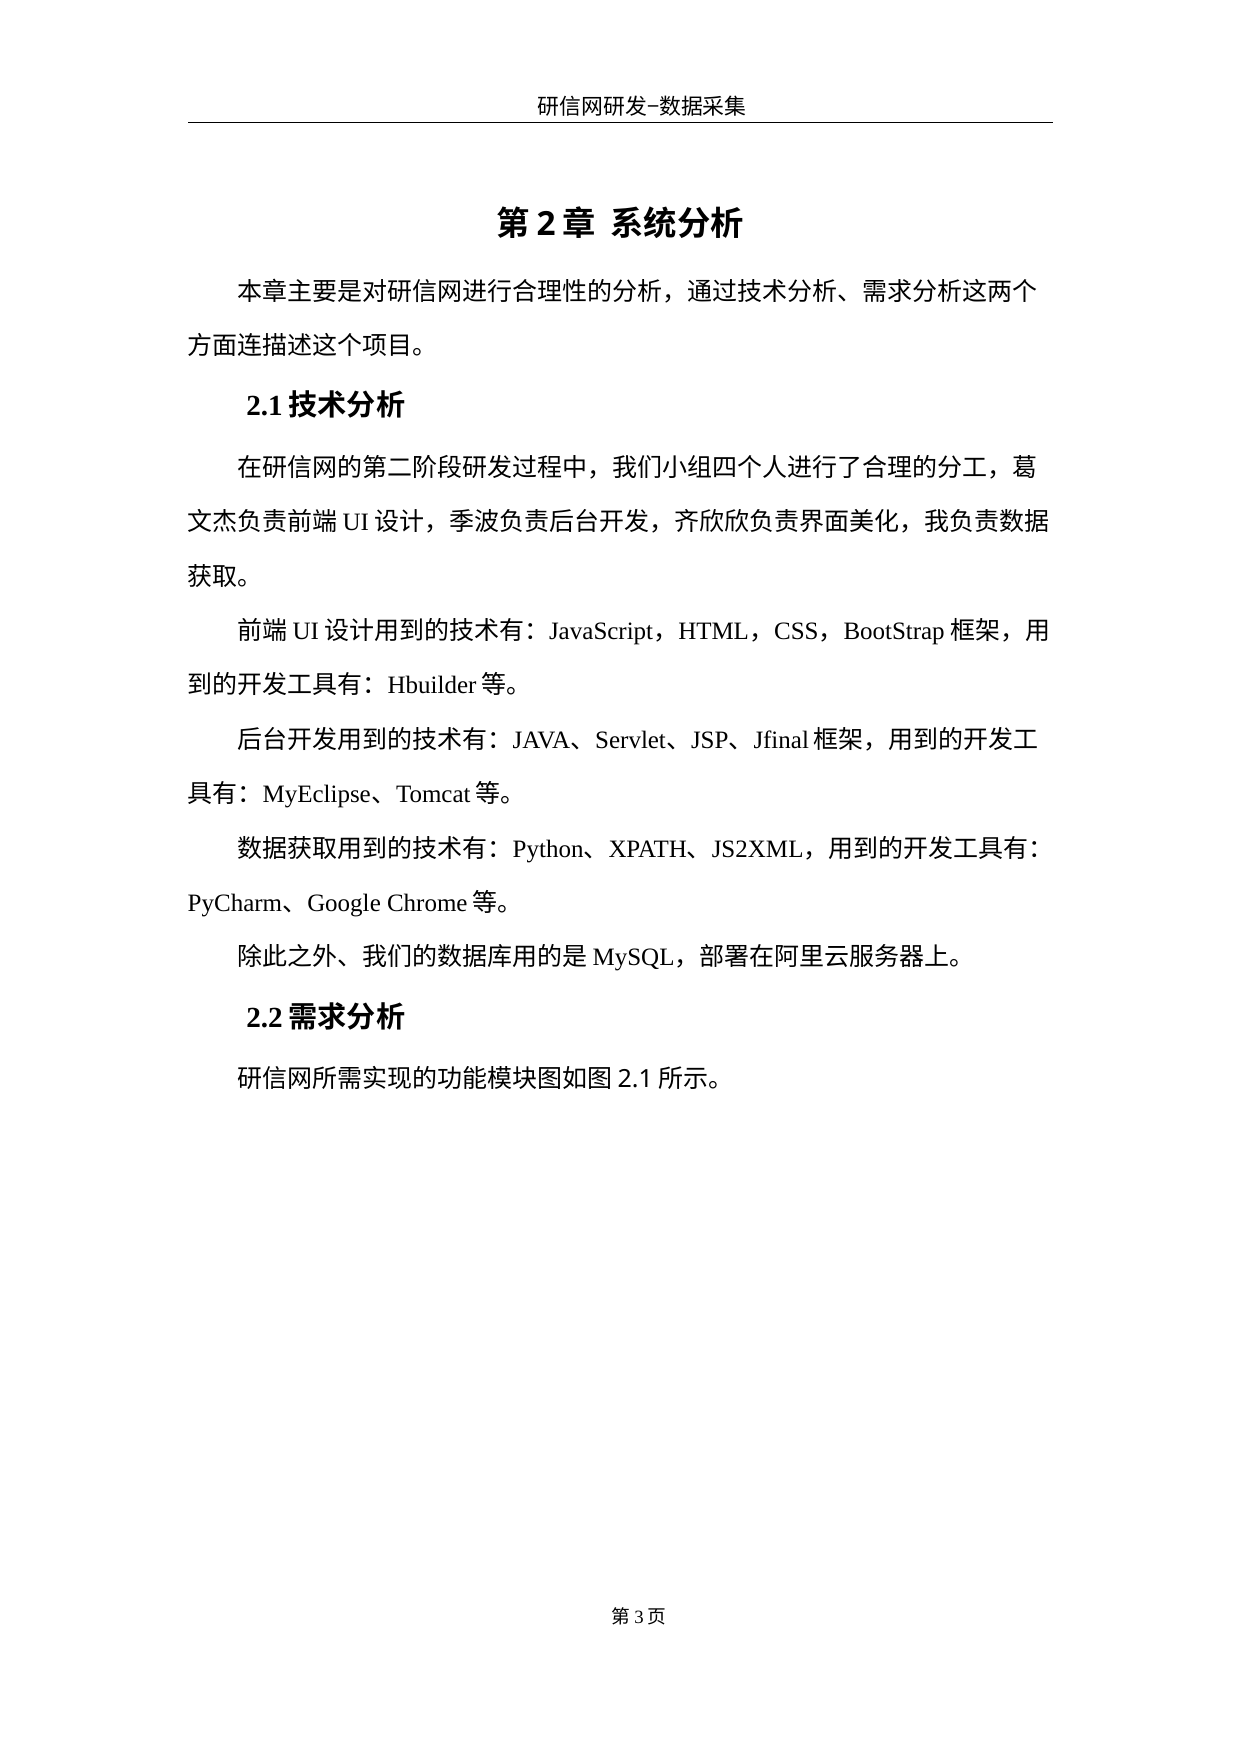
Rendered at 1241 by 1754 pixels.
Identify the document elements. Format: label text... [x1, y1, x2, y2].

subtitle 2.2需求分析 [187, 993, 1053, 1036]
subtitle 2.1技术分析 [187, 382, 1053, 424]
text 前端UI设计用到的技术有：JavaScript，HTML，CSS，BootStrap框架，用到的开发工具有：Hbuilder等。 [187, 611, 1053, 701]
text 后台开发用到的技术有：JAVA、Servlet、JSP、Jfinal框架，用到的开发工具有：MyEclipse、Tomcat等。 [187, 719, 1053, 810]
text 本章主要是对研信网进行合理性的分析，通过技术分析、需求分析这两个方面连描述这个项目。 [187, 271, 1053, 362]
text 数据获取用到的技术有：Python、XPATH、JS2XML，用到的开发工具有：PyCharm、Google Chrome等。 [187, 828, 1053, 919]
text 在研信网的第二阶段研发过程中，我们小组四个人进行了合理的分工，葛文杰负责前端UI设计，季波负责后台开发，齐欣欣负责界面美化，我负责数据获取。 [187, 447, 1053, 592]
subtitle 第2章 系统分析 [187, 196, 1053, 245]
text 研信网所需实现的功能模块图如图2.1所示。 [187, 1059, 1053, 1095]
text 除此之外、我们的数据库用的是MySQL，部署在阿里云服务器上。 [187, 937, 1053, 973]
